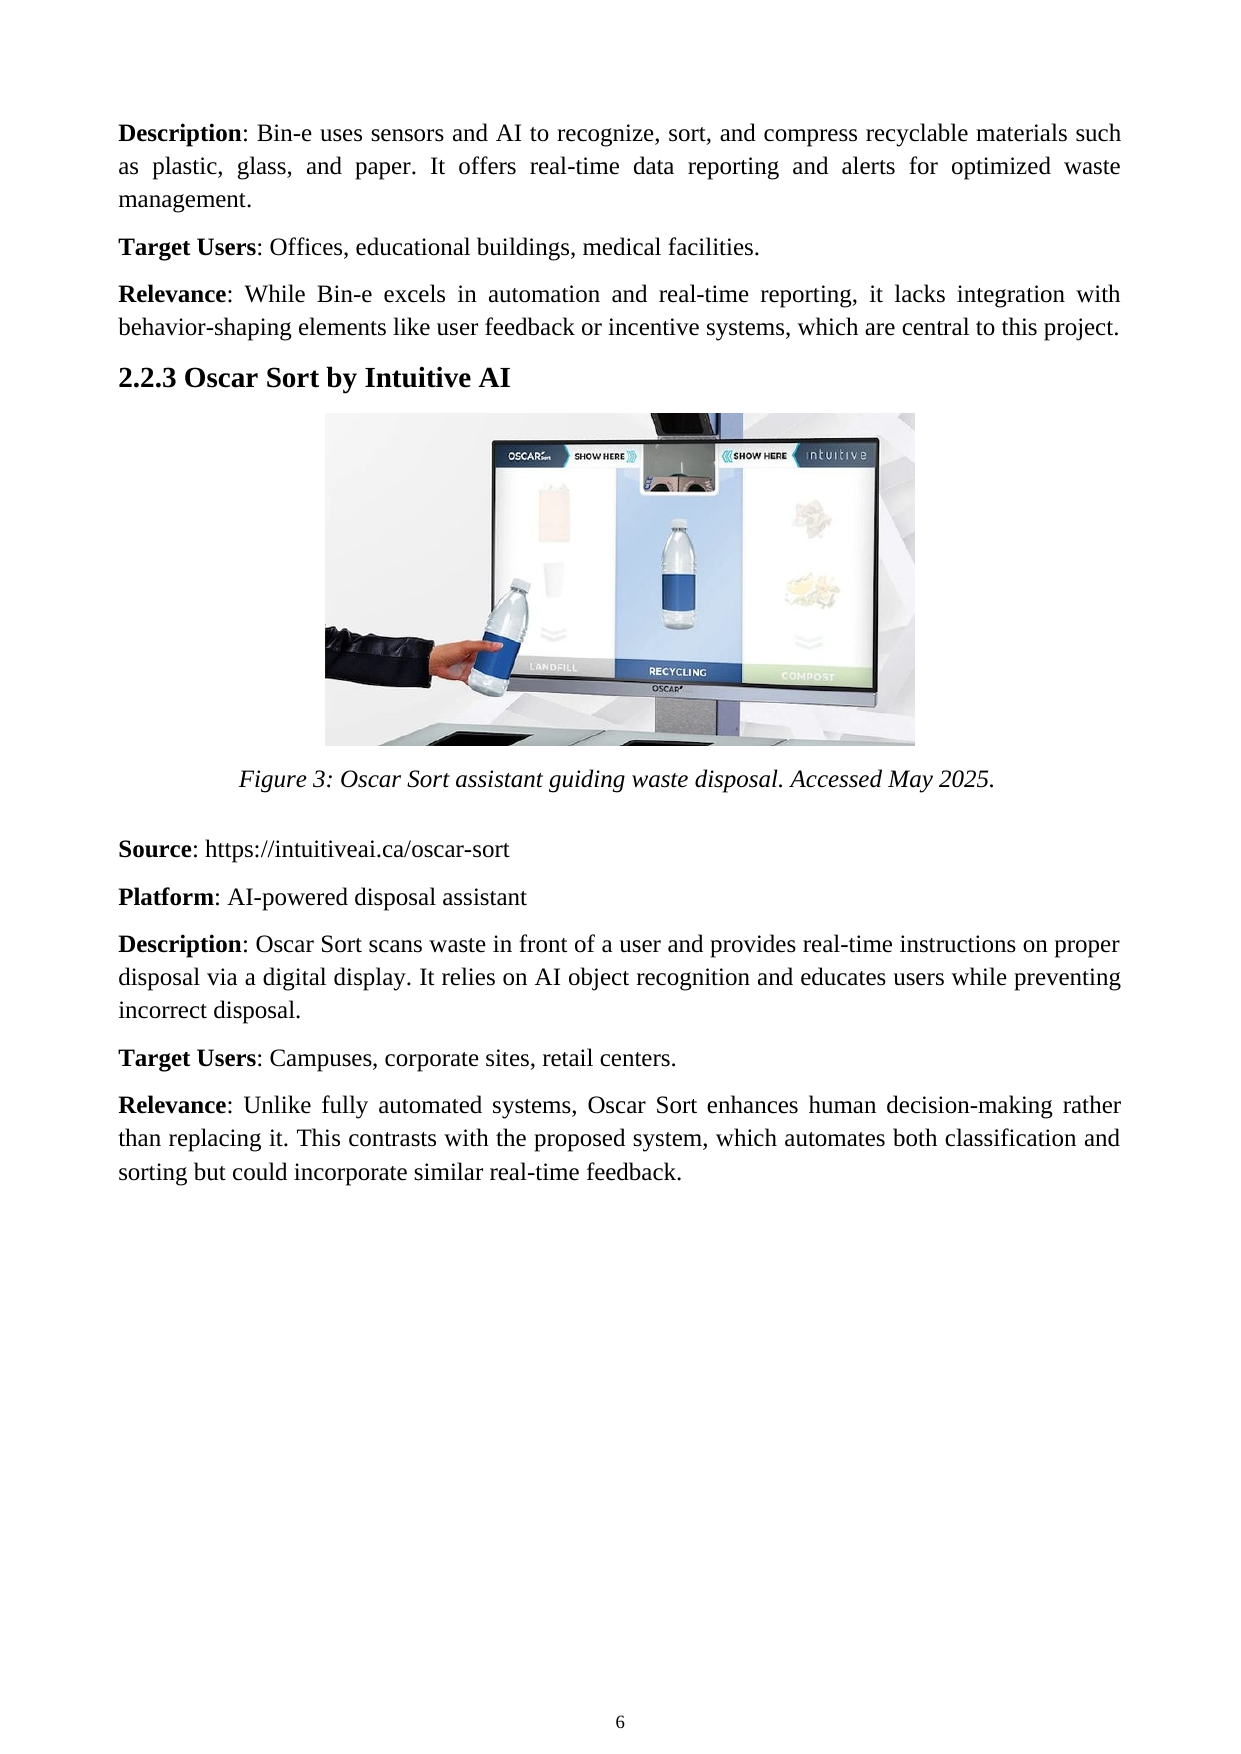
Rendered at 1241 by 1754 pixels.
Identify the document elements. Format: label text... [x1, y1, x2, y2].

text Relevance: Unlike fully automated systems, Oscar Sort enhances human decision-making rather than replacing it. This contrasts with the proposed system, which automates both classification and sorting but could incorporate similar real-time feedback. [118, 1091, 1122, 1185]
text Platform: AI-powered disposal assistant [118, 882, 1122, 910]
picture [325, 413, 915, 746]
text Description: Oscar Sort scans waste in front of a user and provides real-time instructions on proper disposal via a digital display. It relies on AI object recognition and educates users while preventing incorrect disposal. [118, 929, 1122, 1024]
text Target Users: Campuses, corporate sites, retail centers. [118, 1043, 1122, 1072]
text Relevance: While Bin-e excels in automation and real-time reporting, it lacks integration with behavior-shaping elements like user feedback or incentive systems, which are central to this project. [118, 279, 1122, 341]
text 2.2.3 Oscar Sort by Intuitive AI [118, 360, 1122, 393]
text Source: https://intuitiveai.ca/oscar-sort [118, 834, 1122, 863]
text Target Users: Offices, educational buildings, medical facilities. [118, 232, 1122, 261]
text Figure 3: Oscar Sort assistant guiding waste disposal. Accessed May 2025. [118, 764, 1122, 822]
text Description: Bin-e uses sensors and AI to recognize, sort, and compress recyclable materials such as plastic, glass, and paper. It offers real-time data reporting and alerts for optimized waste management. [118, 118, 1122, 213]
